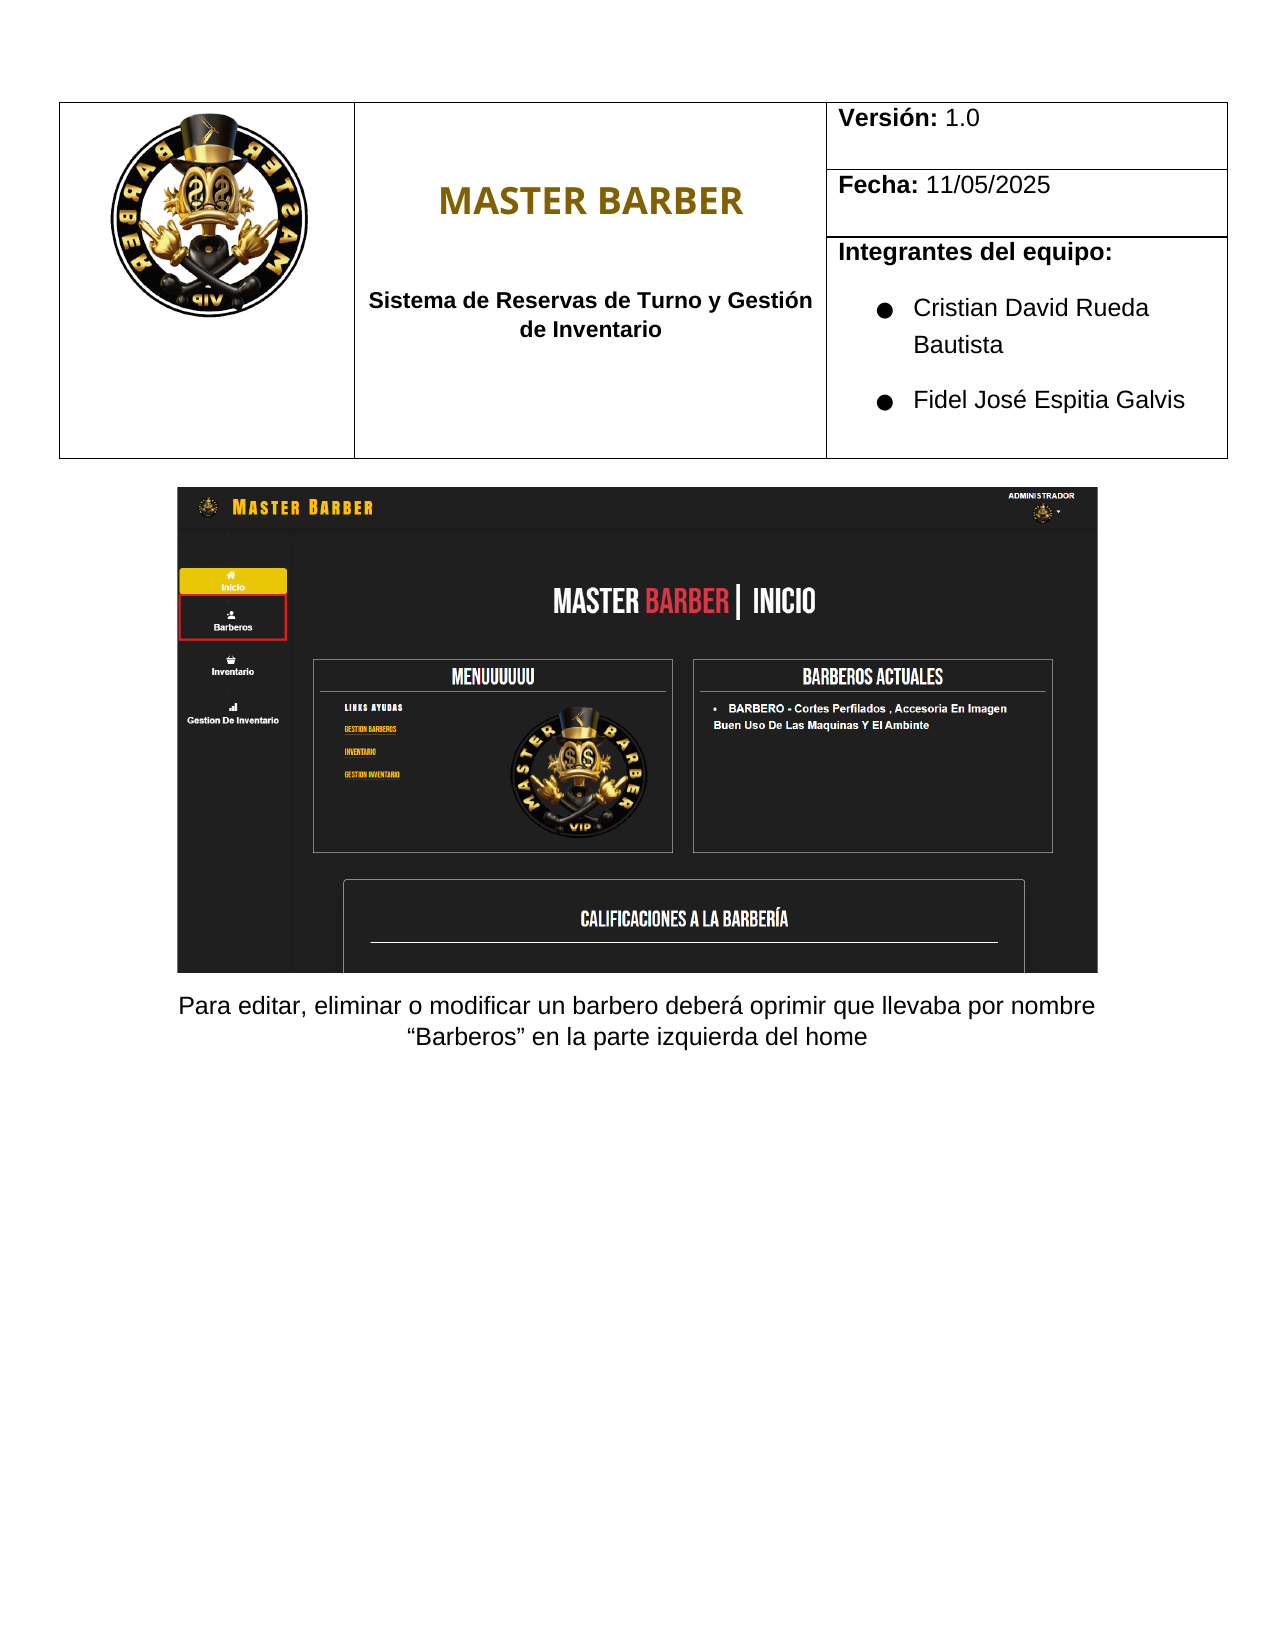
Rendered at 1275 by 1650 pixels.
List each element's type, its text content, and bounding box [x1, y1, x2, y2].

text Para editar, eliminar o modificar un barbero deberá oprimir que llevaba por nombre “Barberos” en la parte izquierda del home [177, 991, 1098, 1051]
picture [100, 102, 313, 321]
picture [177, 487, 1098, 973]
